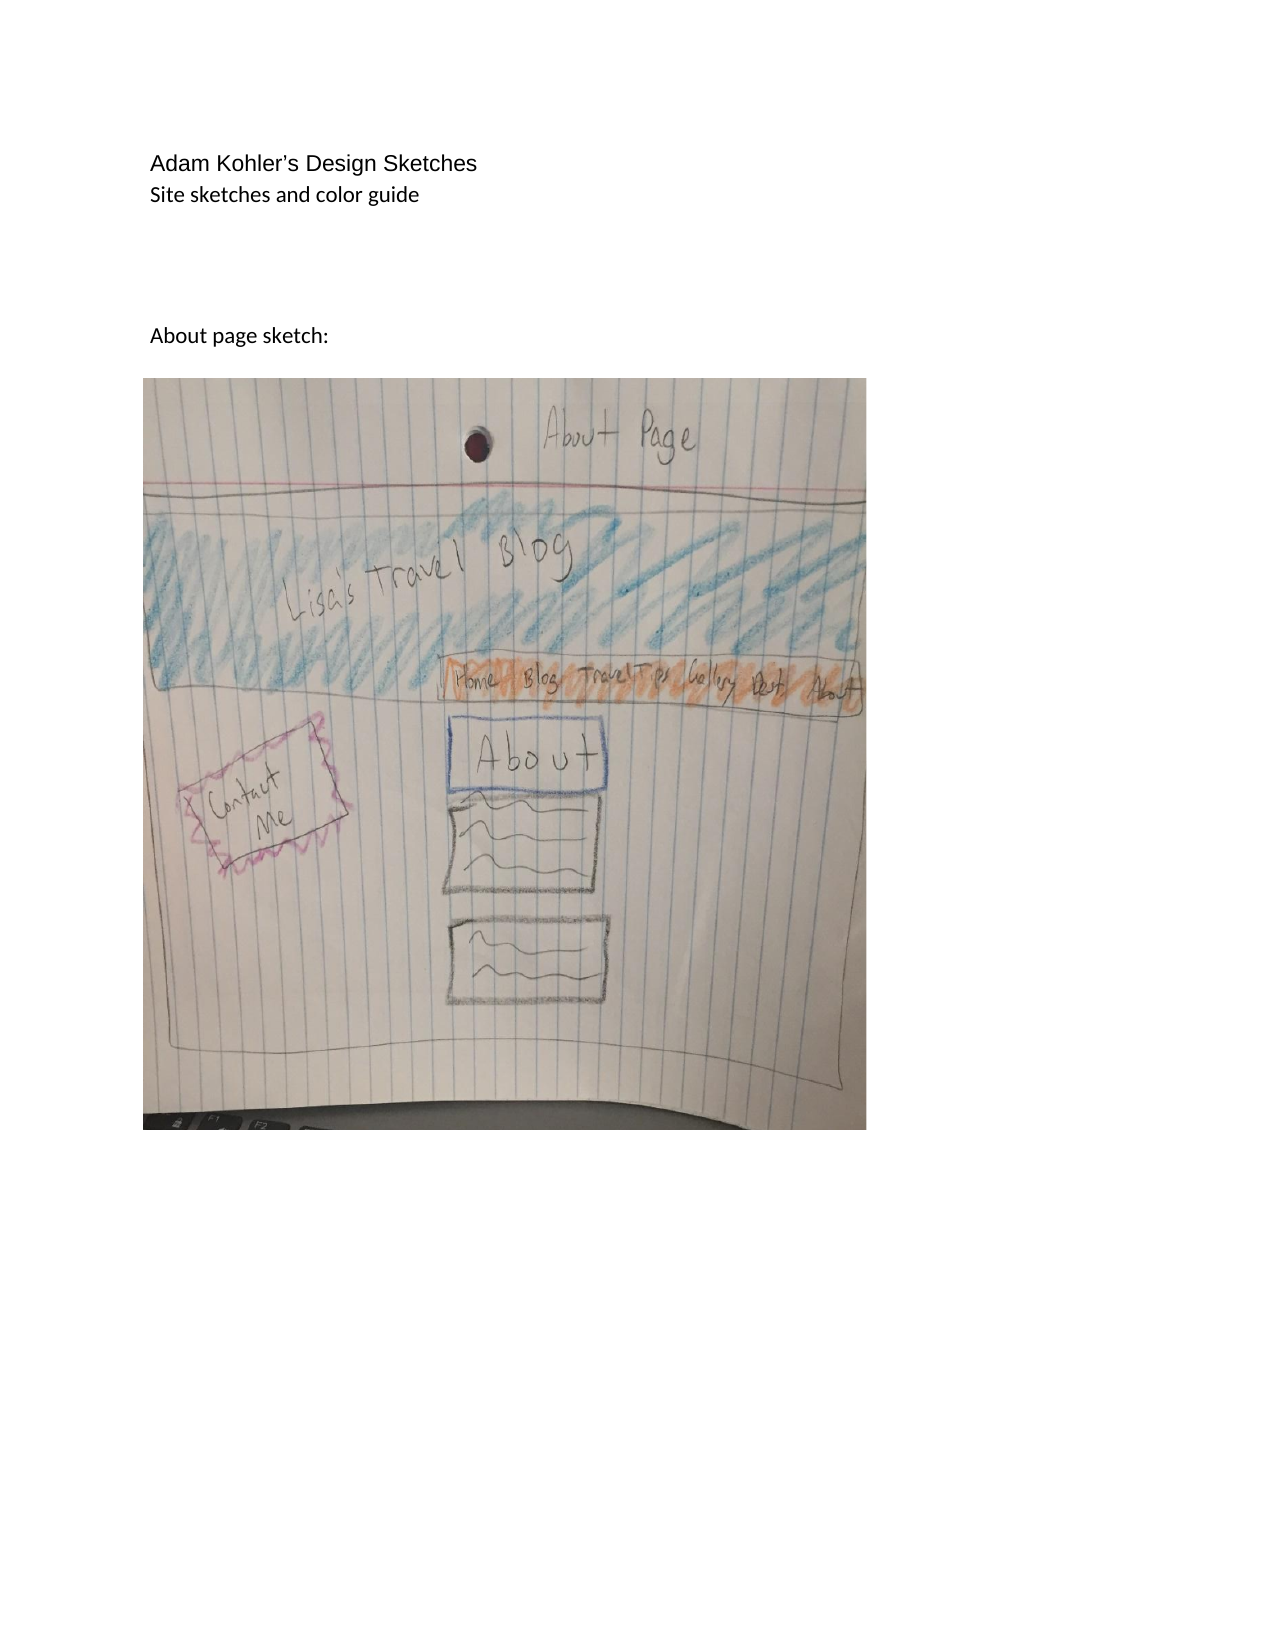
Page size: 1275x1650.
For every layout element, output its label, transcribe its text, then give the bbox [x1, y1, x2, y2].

text About page sketch: [150, 321, 1125, 349]
picture [143, 378, 867, 1130]
text Adam Kohler’s Design Sketches [150, 150, 1125, 176]
text Site sketches and color guide [150, 180, 1125, 208]
